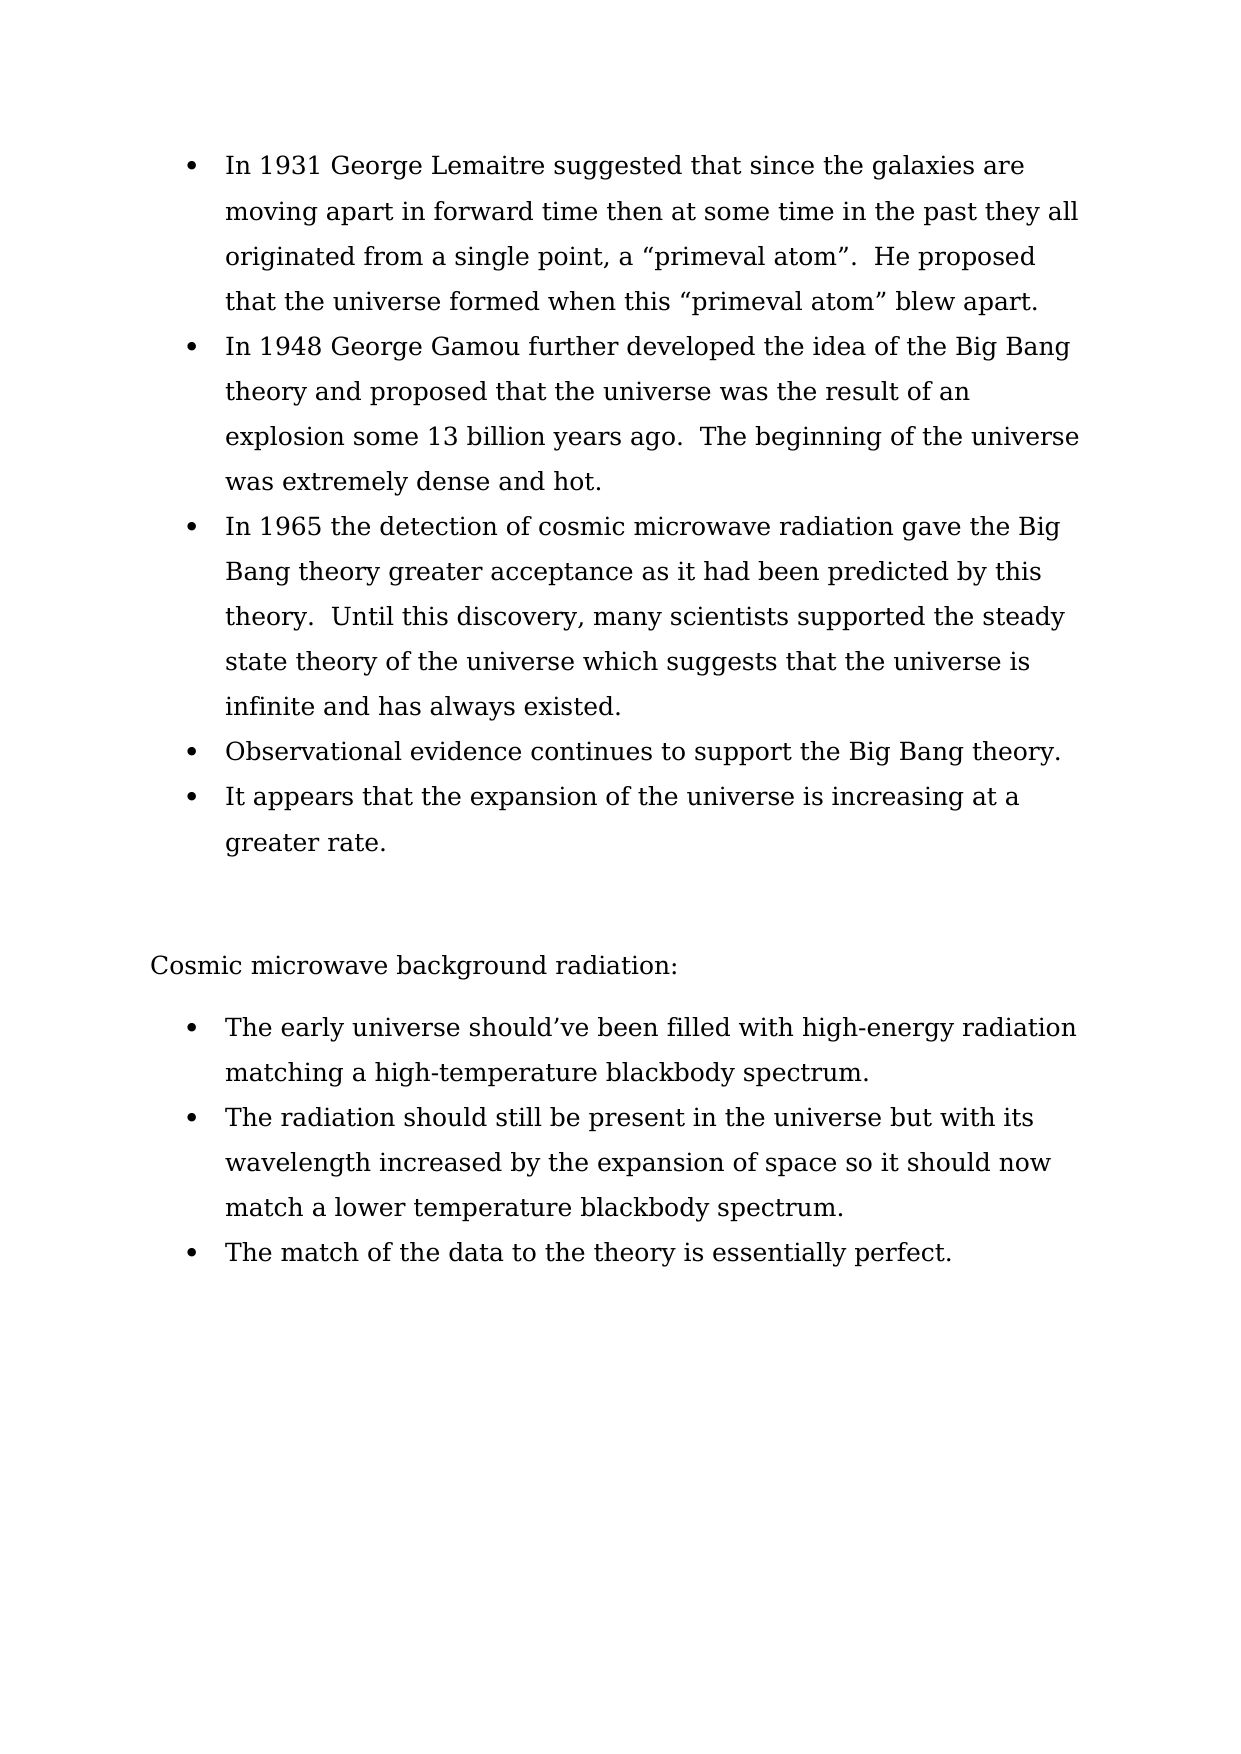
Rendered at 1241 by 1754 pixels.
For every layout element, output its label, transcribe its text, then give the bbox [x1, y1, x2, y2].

list The radiation should still be present in the universe but with its wavelength increased by the expansion of space so it should now match a lower temperature blackbody spectrum. [187, 1101, 1090, 1222]
list In 1931 George Lemaitre suggested that since the galaxies are moving apart in forward time then at some time in the past they all originated from a single point, a “primeval atom”. He proposed that the universe formed when this “primeval atom” blew apart. [187, 150, 1090, 315]
list Observational evidence continues to support the Big Bang theory. [187, 736, 1090, 766]
list It appears that the expansion of the universe is increasing at a greater rate. [187, 781, 1090, 856]
list The match of the data to the theory is essentially perfect. [187, 1237, 1090, 1267]
list In 1948 George Gamou further developed the idea of the Big Bang theory and proposed that the universe was the result of an explosion some 13 billion years ago. The beginning of the universe was extremely dense and hot. [187, 330, 1090, 495]
list The early universe should’ve been filled with high-energy radiation matching a high-temperature blackbody spectrum. [187, 1011, 1090, 1086]
list In 1965 the detection of cosmic microwave radiation gave the Big Bang theory greater acceptance as it had been predicted by this theory. Until this discovery, many scientists supported the steady state theory of the universe which suggests that the universe is infinite and has always existed. [187, 510, 1090, 721]
text Cosmic microwave background radiation: [150, 949, 1090, 979]
